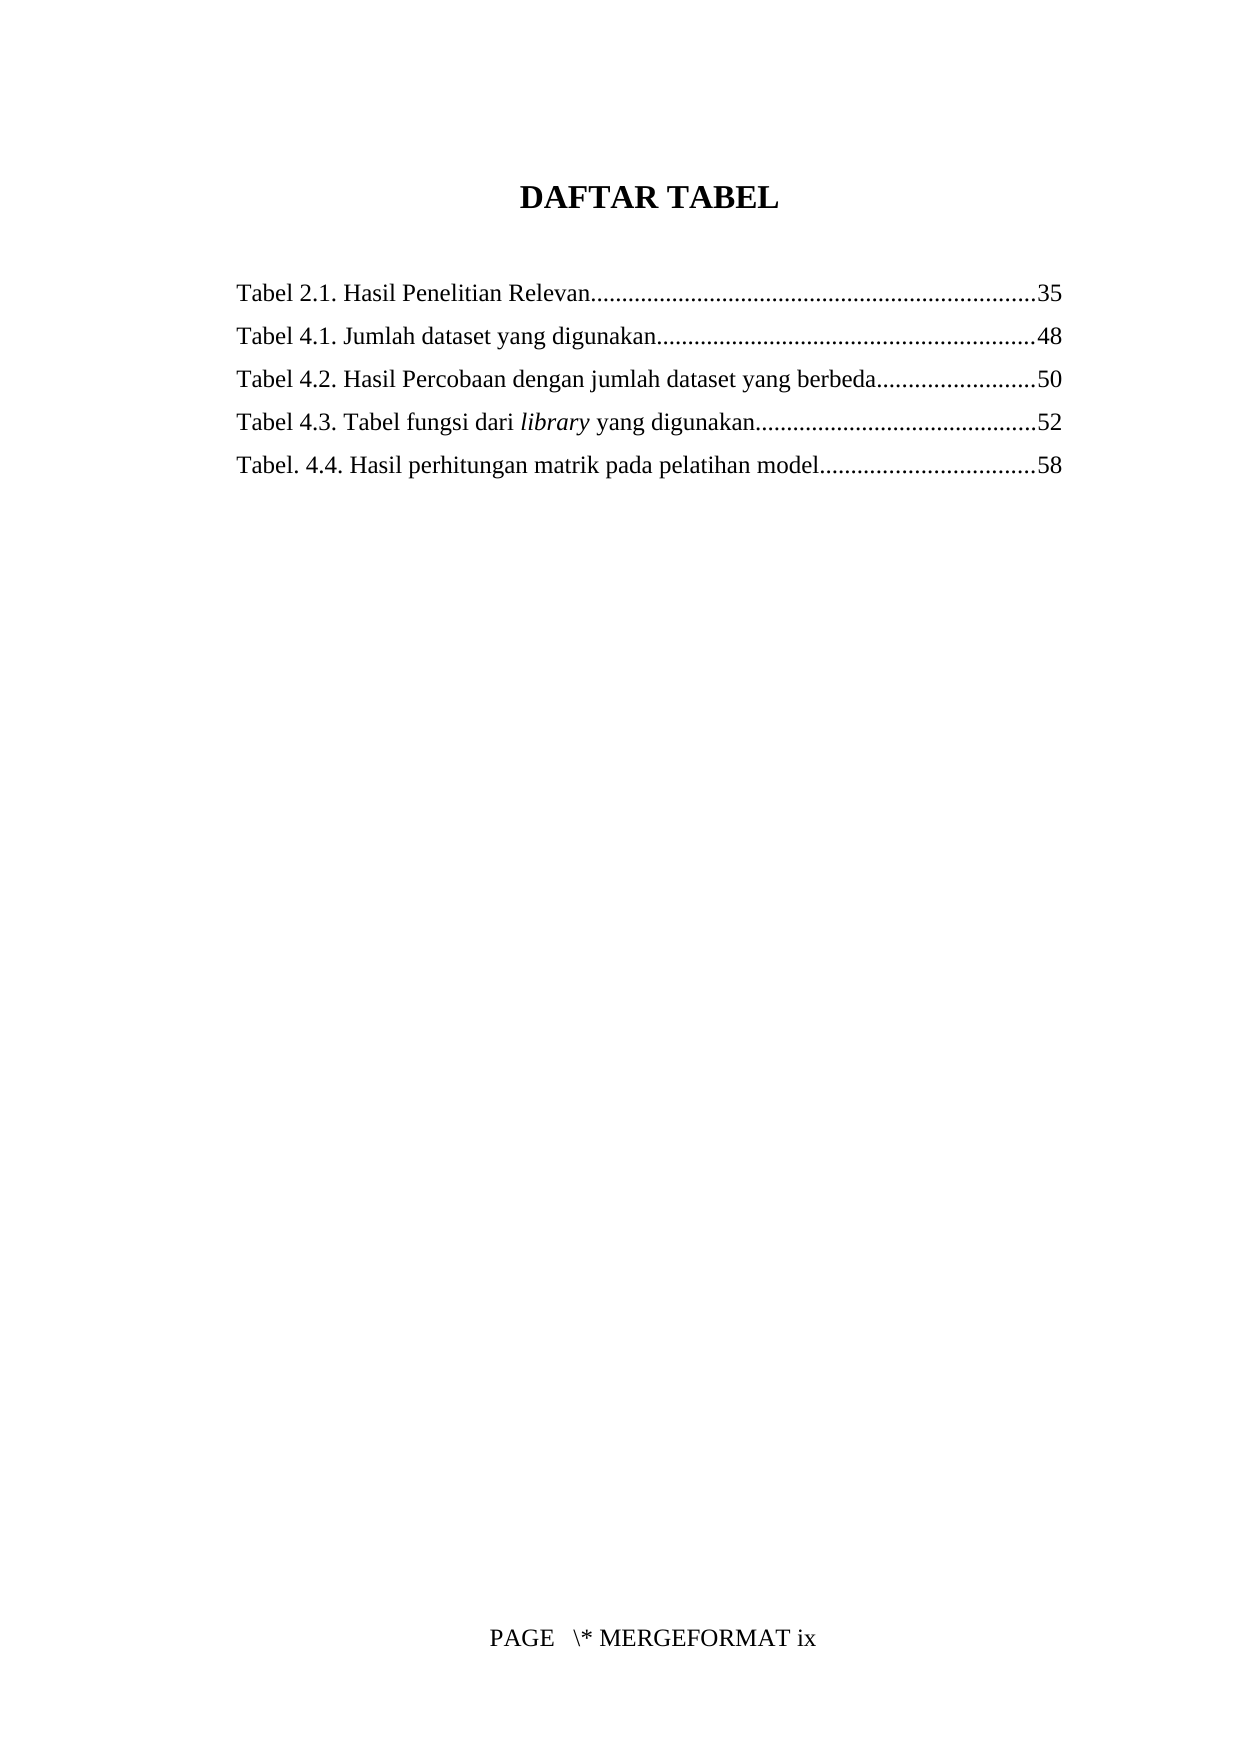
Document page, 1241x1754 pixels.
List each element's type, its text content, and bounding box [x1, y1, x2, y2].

text Tabel 2.1. Hasil Penelitian Relevan 35 [236, 278, 1063, 307]
text Tabel 4.3. Tabel fungsi dari library yang digunakan 52 [236, 407, 1063, 436]
text Tabel 4.2. Hasil Percobaan dengan jumlah dataset yang berbeda 50 [236, 364, 1063, 393]
subtitle DAFTAR TABEL [236, 177, 1063, 216]
text Tabel 4.1. Jumlah dataset yang digunakan 48 [236, 321, 1063, 350]
text Tabel. 4.4. Hasil perhitungan matrik pada pelatihan model 58 [236, 450, 1063, 479]
